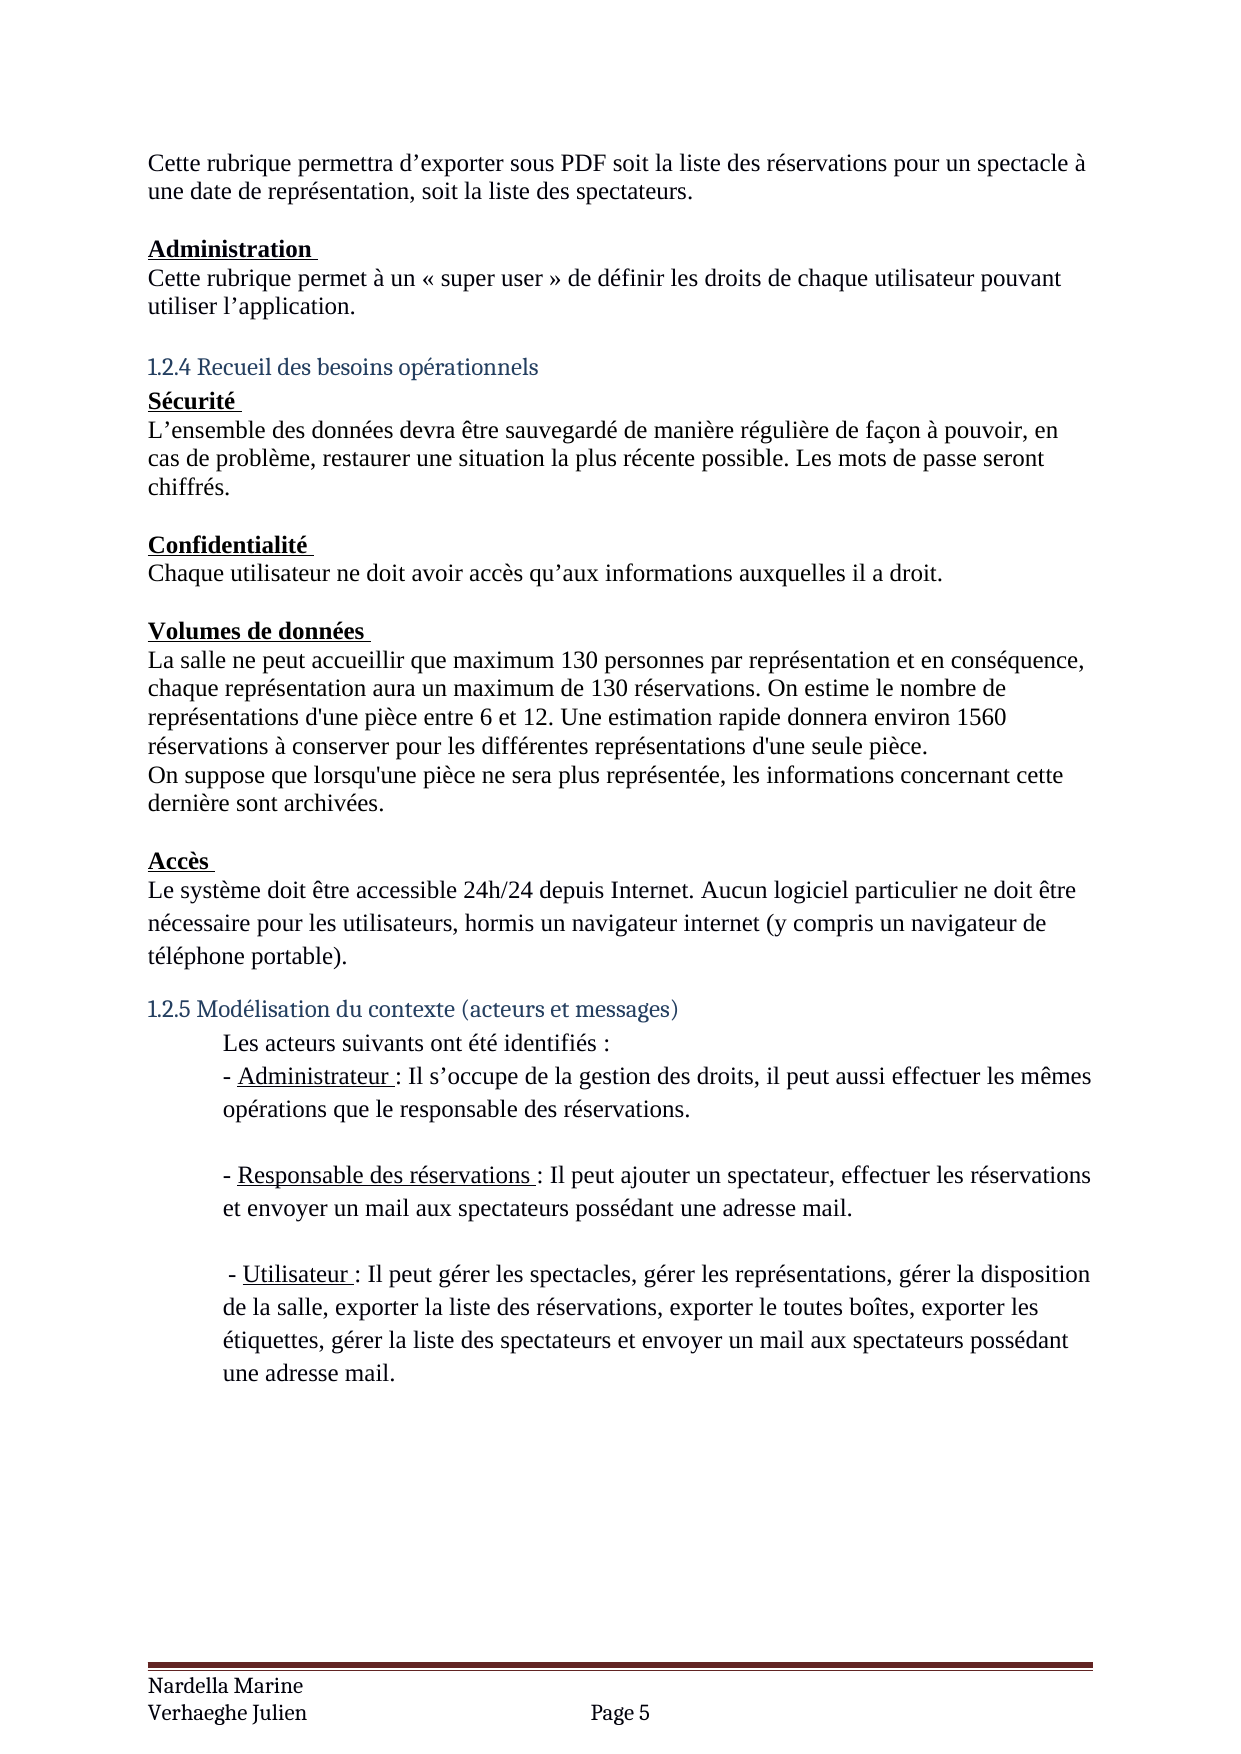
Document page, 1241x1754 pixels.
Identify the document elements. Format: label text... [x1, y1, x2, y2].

text L’ensemble des données devra être sauvegardé de manière régulière de façon à pouvoir, en cas de problème, restaurer une situation la plus récente possible. Les mots de passe seront chiffrés. [148, 415, 1093, 501]
text Cette rubrique permet à un « super user » de définir les droits de chaque utilisateur pouvant utiliser l’application. [148, 263, 1093, 320]
list - Responsable des réservations : Il peut ajouter un spectateur, effectuer les réservations et envoyer un mail aux spectateurs possédant une adresse mail. [223, 1160, 1093, 1222]
text Administration [148, 234, 1093, 263]
list - Utilisateur : Il peut gérer les spectacles, gérer les représentations, gérer la disposition de la salle, exporter la liste des réservations, exporter le toutes boîtes, exporter les étiquettes, gérer la liste des spectateurs et envoyer un mail aux spectateurs possédant une adresse mail. [223, 1259, 1093, 1387]
text Confidentialité [148, 530, 1093, 558]
text Accès [148, 846, 1093, 875]
text Sécurité [148, 386, 1093, 415]
text Cette rubrique permettra d’exporter sous PDF soit la liste des réservations pour un spectacle à une date de représentation, soit la liste des spectateurs. [148, 148, 1093, 205]
subtitle 1.2.4 Recueil des besoins opérationnels [148, 353, 1093, 382]
text La salle ne peut accueillir que maximum 130 personnes par représentation et en conséquence, chaque représentation aura un maximum de 130 réservations. On estime le nombre de représentations d'une pièce entre 6 et 12. Une estimation rapide donnera environ 1560 réservations à conserver pour les différentes représentations d'une seule pièce. [148, 645, 1093, 760]
text Volumes de données [148, 616, 1093, 645]
text Chaque utilisateur ne doit avoir accès qu’aux informations auxquelles il a droit. [148, 558, 1093, 587]
list - Administrateur : Il s’occupe de la gestion des droits, il peut aussi effectuer les mêmes opérations que le responsable des réservations. [223, 1061, 1093, 1122]
list Les acteurs suivants ont été identifiés : [223, 1028, 1093, 1056]
subtitle 1.2.5 Modélisation du contexte (acteurs et messages) [148, 995, 1093, 1023]
text On suppose que lorsqu'une pièce ne sera plus représentée, les informations concernant cette dernière sont archivées. [148, 760, 1093, 817]
text Le système doit être accessible 24h/24 depuis Internet. Aucun logiciel particulier ne doit être nécessaire pour les utilisateurs, hormis un navigateur internet (y compris un navigateur de téléphone portable). [148, 875, 1093, 969]
